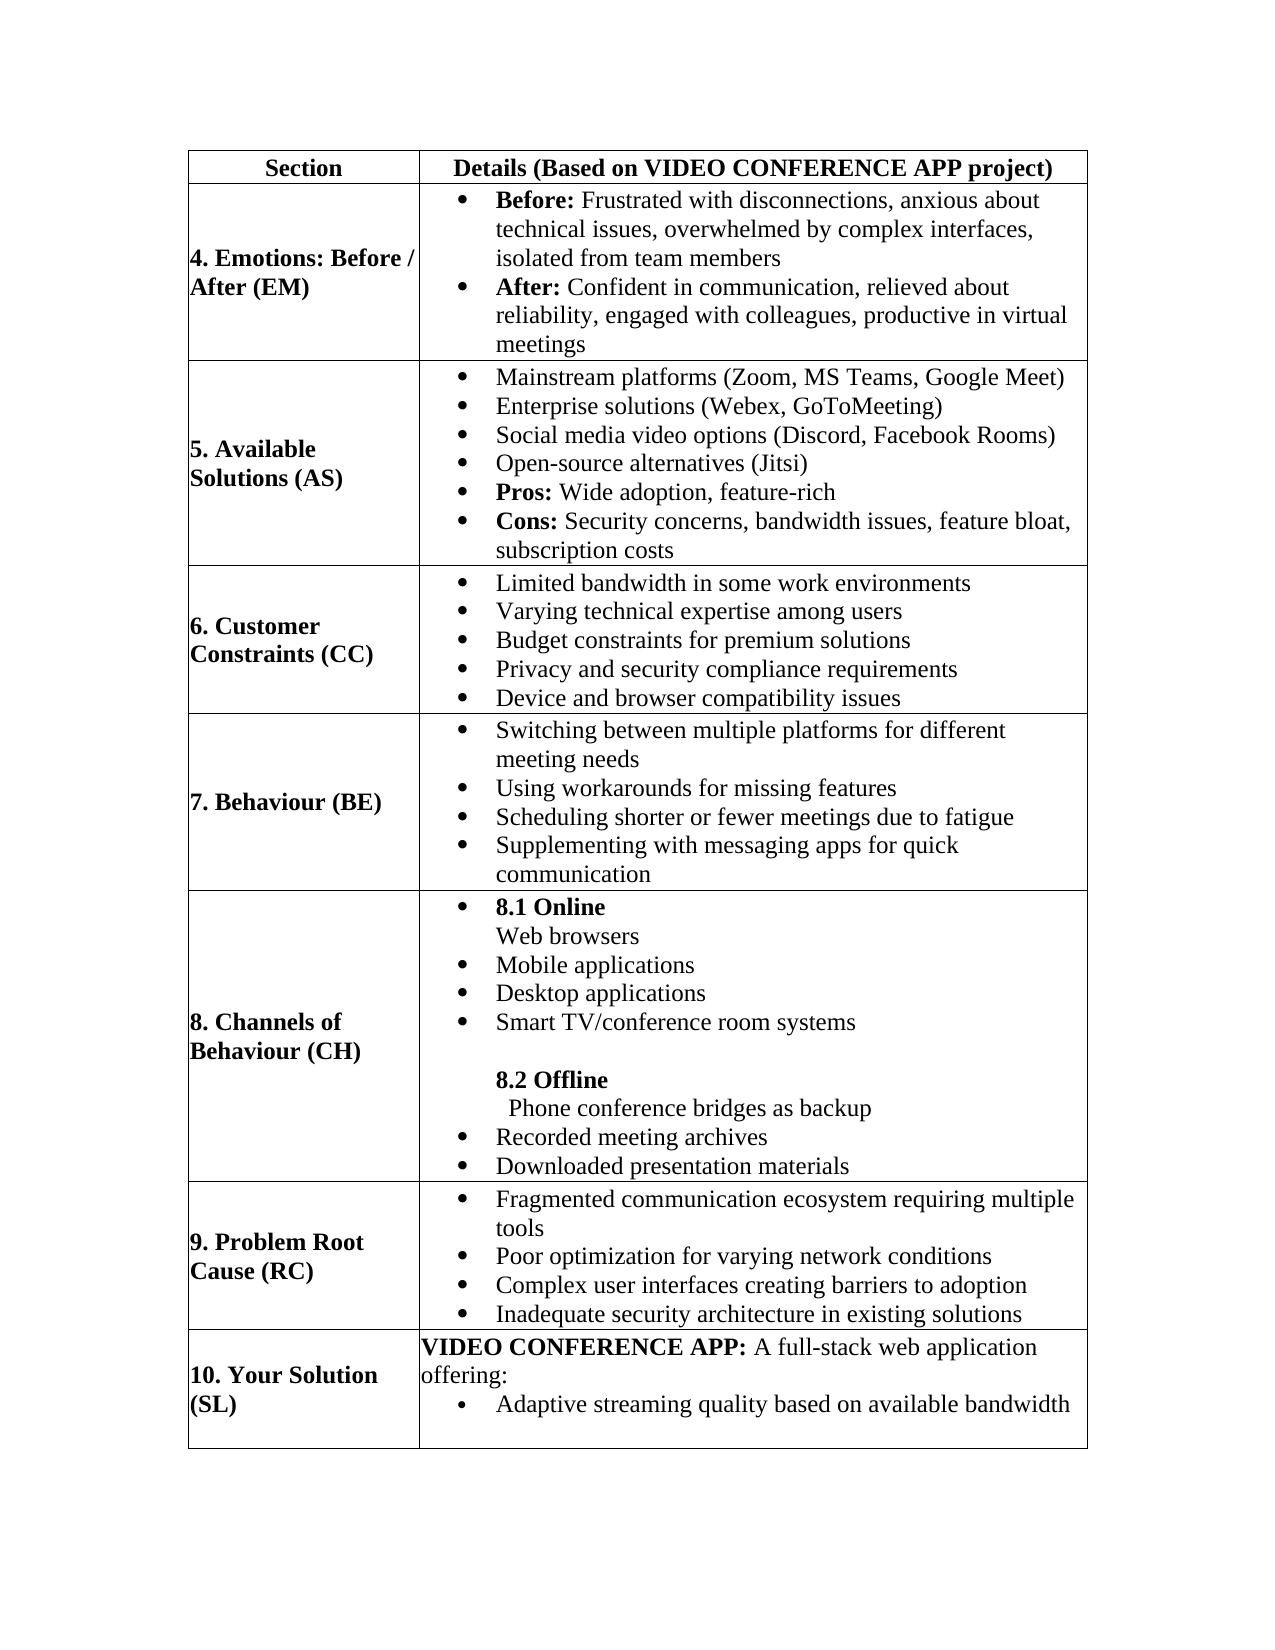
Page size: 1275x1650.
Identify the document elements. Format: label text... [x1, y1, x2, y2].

table_cell Switching between multiple platforms for different meeting needs Using workarounds for missing features Scheduling shorter or fewer meetings due to fatigue Supplementing with messaging apps for quick communication [420, 714, 1087, 889]
table_cell 6. Customer Constraints (CC) [189, 566, 419, 713]
table_cell 4. Emotions: Before / After (EM) [189, 184, 419, 359]
table_cell 9. Problem Root Cause (RC) [189, 1182, 419, 1329]
table_header Section [189, 151, 419, 183]
table_cell Before: Frustrated with disconnections, anxious about technical issues, overwhelmed by complex interfaces, isolated from team members After: Confident in communication, relieved about reliability, engaged with colleagues, productive in virtual meetings [420, 184, 1087, 359]
table_header Details (Based on VIDEO CONFERENCE APP project) [420, 151, 1087, 183]
table_cell Mainstream platforms (Zoom, MS Teams, Google Meet) Enterprise solutions (Webex, GoToMeeting) Social media video options (Discord, Facebook Rooms) Open-source alternatives (Jitsi) Pros: Wide adoption, feature-rich Cons: Security concerns, bandwidth issues, feature bloat, subscription costs [420, 361, 1087, 565]
table_cell 8.1 Online Web browsers Mobile applications Desktop applications Smart TV/conference room systems 8.2 Offline Phone conference bridges as backup Recorded meeting archives Downloaded presentation materials [420, 891, 1087, 1181]
table_cell 10. Your Solution (SL) [189, 1330, 419, 1448]
table_cell 7. Behaviour (BE) [189, 714, 419, 889]
table_cell 8. Channels of Behaviour (CH) [189, 891, 419, 1181]
table_cell Limited bandwidth in some work environments Varying technical expertise among users Budget constraints for premium solutions Privacy and security compliance requirements Device and browser compatibility issues [420, 566, 1087, 713]
table_cell 5. Available Solutions (AS) [189, 361, 419, 565]
table_cell VIDEO CONFERENCE APP: A full-stack web application offering: Adaptive streaming quality based on available bandwidth [420, 1330, 1087, 1448]
table_cell Fragmented communication ecosystem requiring multiple tools Poor optimization for varying network conditions Complex user interfaces creating barriers to adoption Inadequate security architecture in existing solutions [420, 1182, 1087, 1329]
